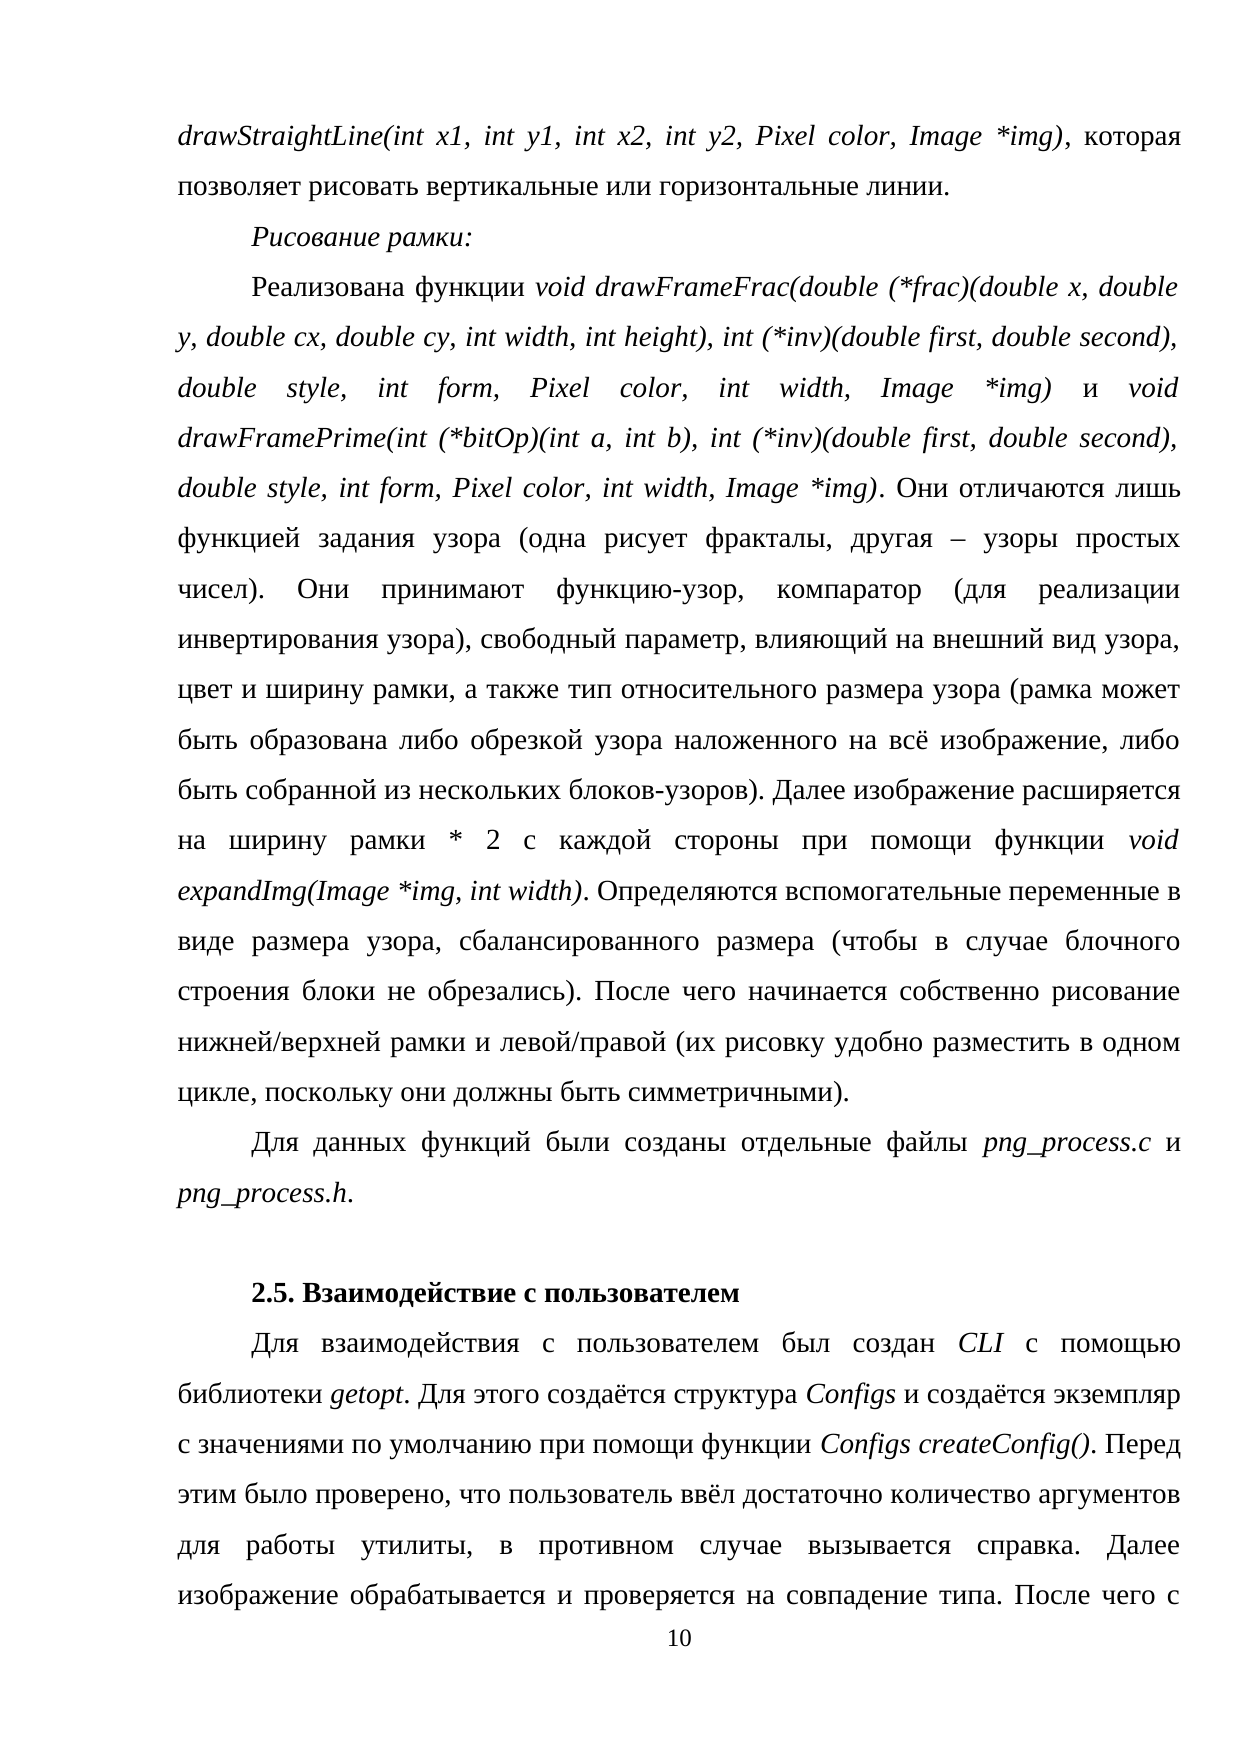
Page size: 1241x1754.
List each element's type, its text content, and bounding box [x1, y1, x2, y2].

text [177, 118, 1181, 202]
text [177, 1326, 1181, 1611]
text Реализована функции void drawFrameFrac(double (*frac)(double x, double y, double cx, double cy, int width, int height), int (*inv)(double first, double second), double style, int form, Pixel color, int width, Image *img) и void drawFramePrime(int (*bitOp)(int a, int b), int (*inv)(double first, double second), double style, int form, Pixel color, int width, Image *img). Они отличаются лишь функцией задания узора (одна рисует фракталы, другая – узоры простых чисел). Они принимают функцию-узор, компаратор (для реализации инвертирования узора), свободный параметр, влияющий на внешний вид узора, цвет и ширину рамки, а также тип относительного размера узора (рамка может быть образована либо обрезкой узора наложенного на всё изображение, либо быть собранной из нескольких блоков-узоров). Далее изображение расширяется на ширину рамки * 2 с каждой стороны при помощи функции void expandImg(Image *img, int width). Определяются вспомогательные переменные в виде размера узора, сбалансированного размера (чтобы в случае блочного строения блоки не обрезались). После чего начинается собственно рисование нижней/верхней рамки и левой/правой (их рисовку удобно разместить в одном цикле, поскольку они должны быть симметричными). [177, 269, 1181, 1108]
text Для данных функций были созданы отдельные файлы png_process.c и png_process.h. [177, 1124, 1181, 1208]
text 2.5. Взаимодействие с пользователем [177, 1275, 1181, 1309]
text Рисование рамки: [177, 219, 1181, 252]
